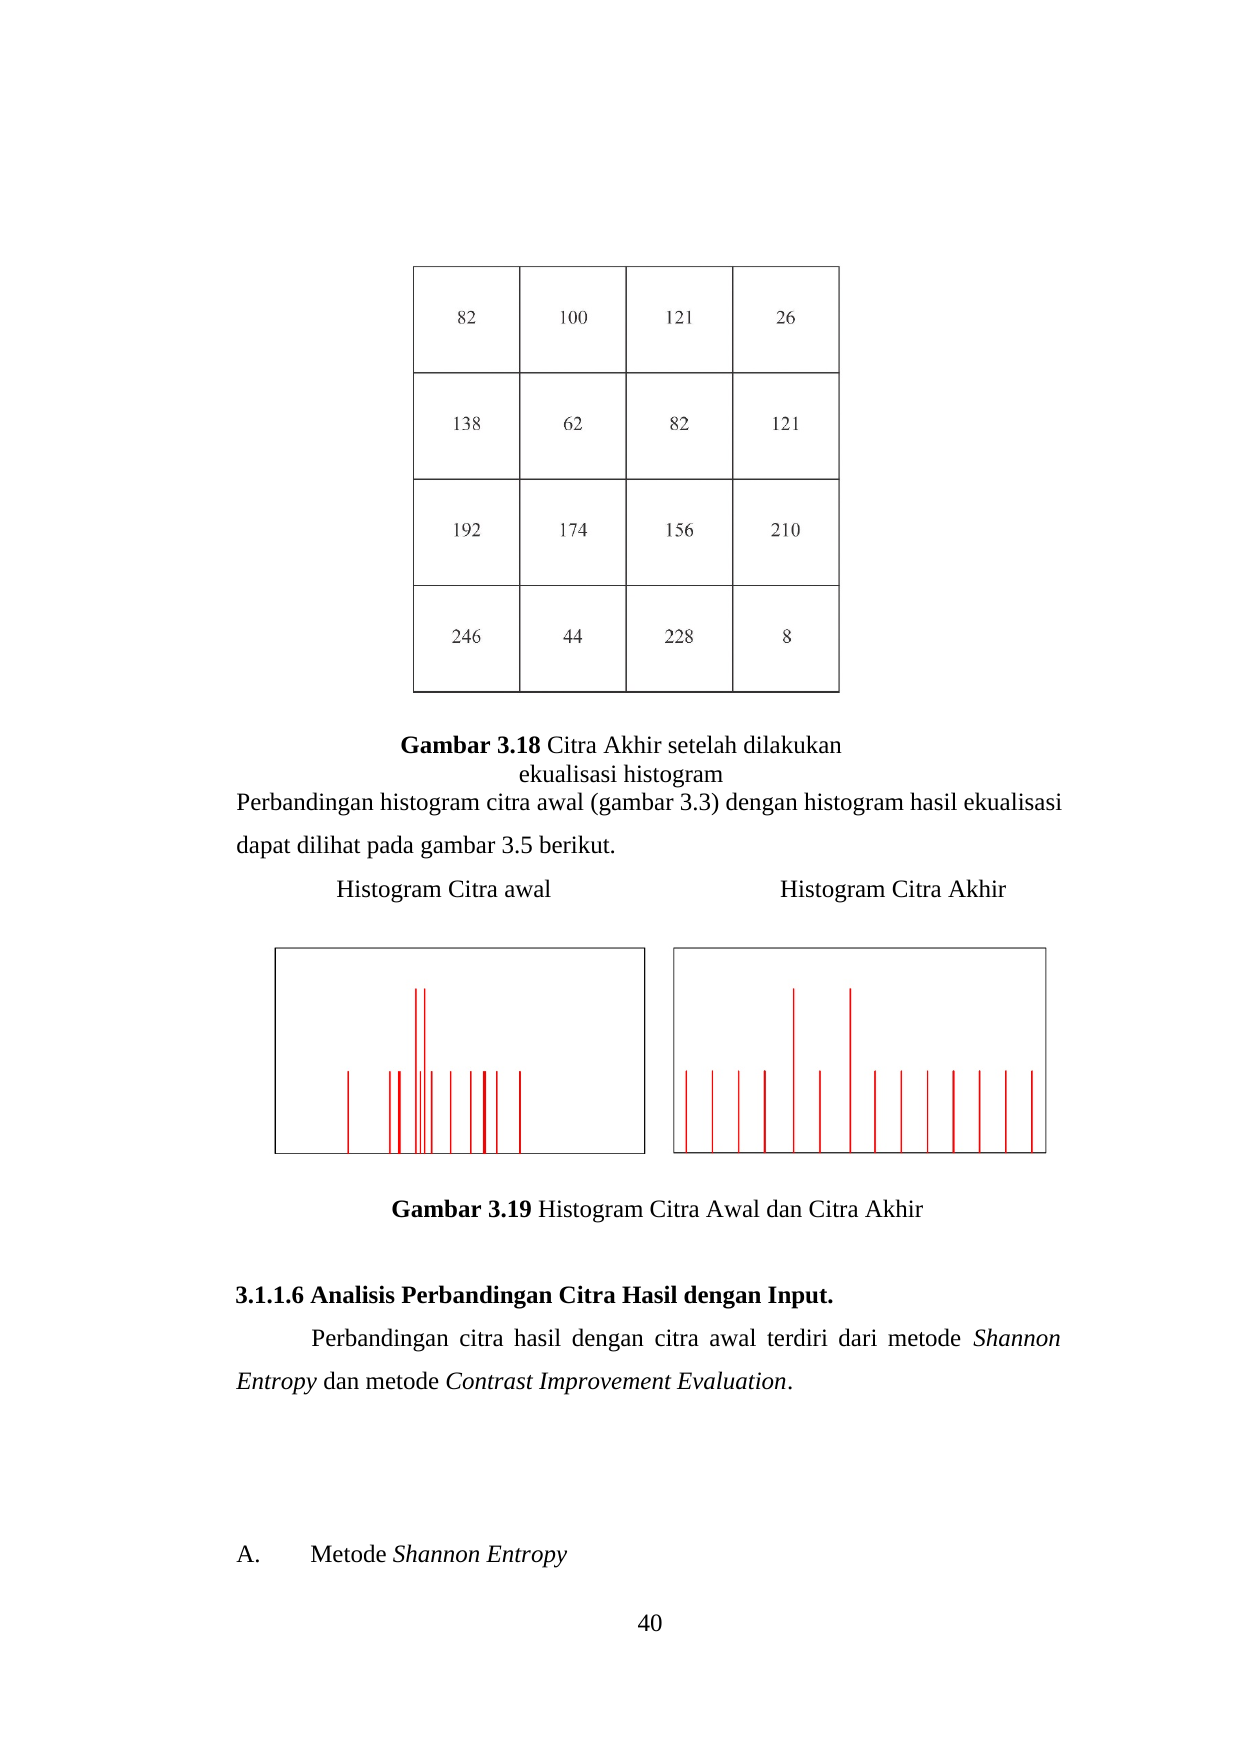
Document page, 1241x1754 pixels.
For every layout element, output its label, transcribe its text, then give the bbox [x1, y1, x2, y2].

list Metode Shannon Entropy [236, 1539, 1063, 1567]
picture [231, 913, 1084, 1184]
text Perbandingan citra hasil dengan citra awal terdiri dari metode Shannon Entropy dan metode Contrast Improvement Evaluation. [236, 1323, 1063, 1395]
subtitle Analisis Perbandingan Citra Hasil dengan Input. [235, 1280, 1063, 1309]
text Histogram Citra awal Histogram Citra Akhir [236, 874, 1063, 902]
picture [362, 236, 879, 721]
